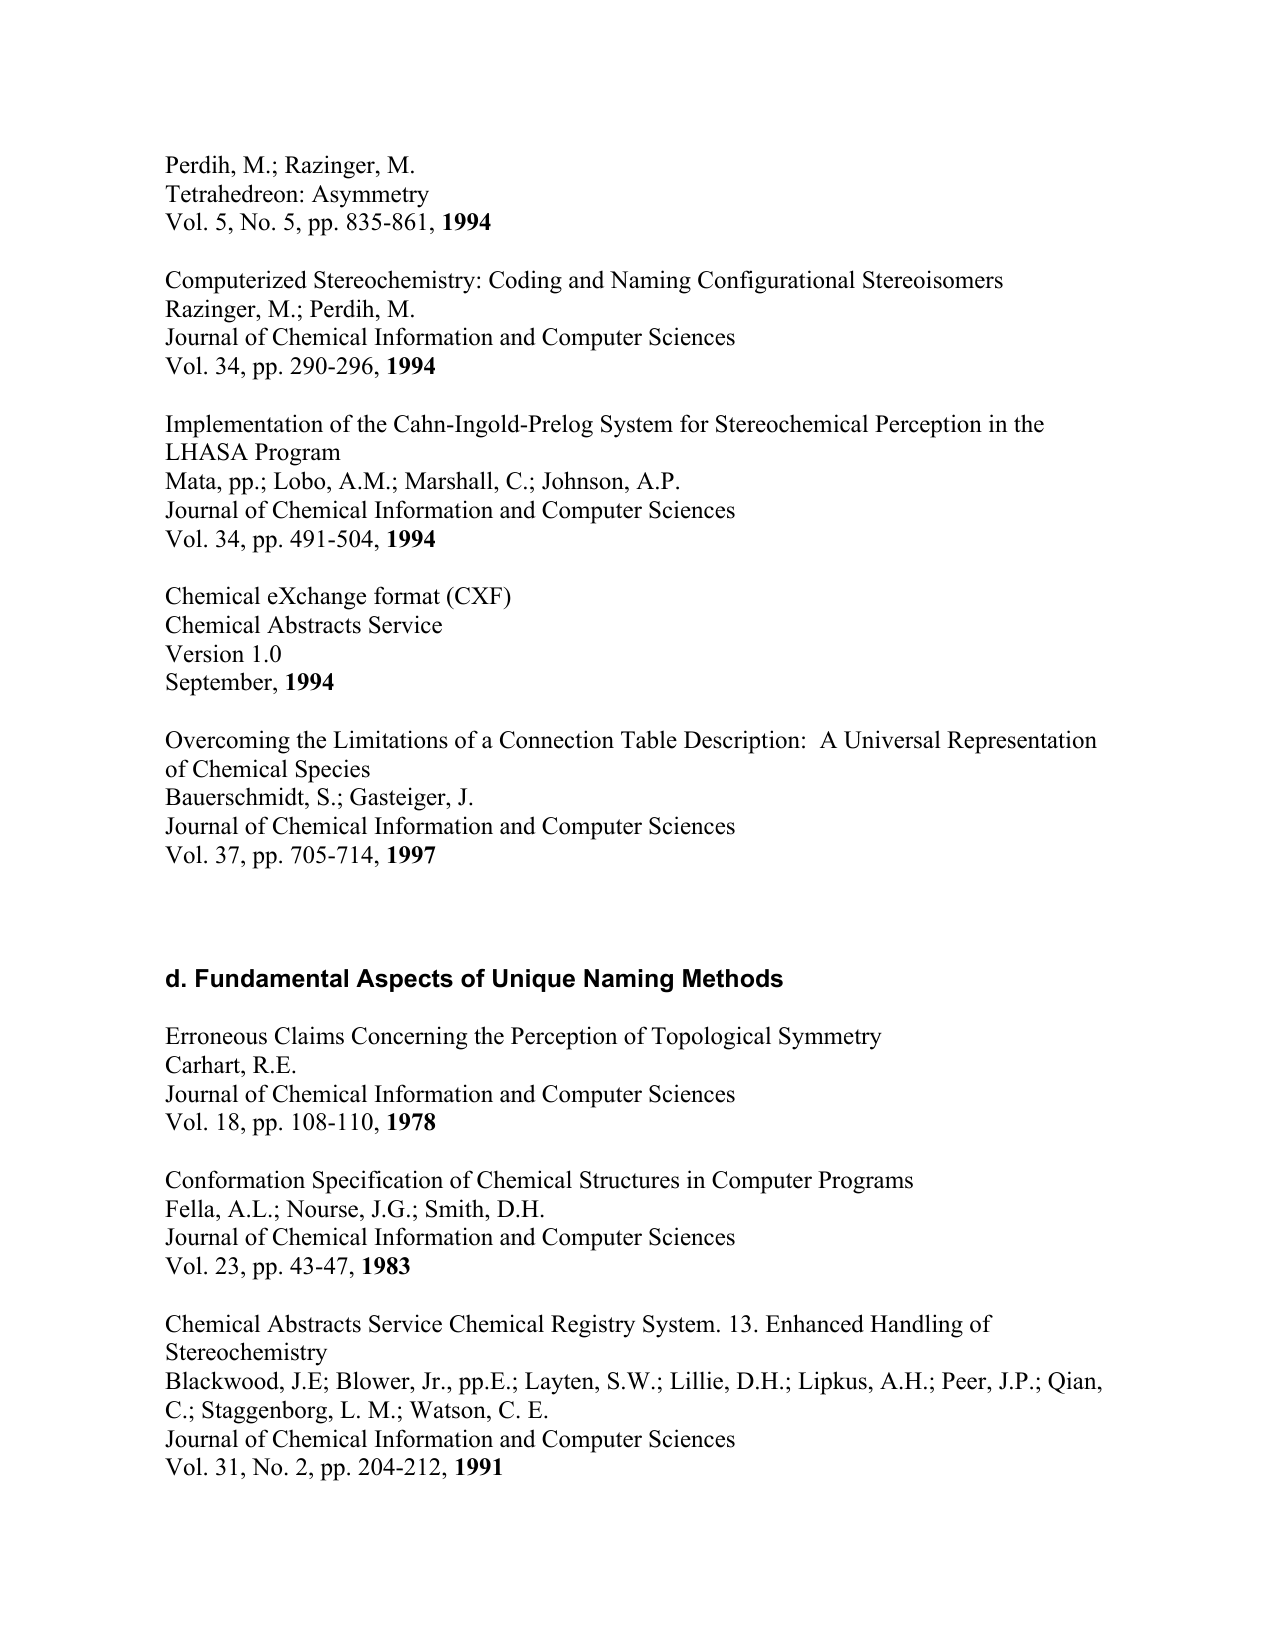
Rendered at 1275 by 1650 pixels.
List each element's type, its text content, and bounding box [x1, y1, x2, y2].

text Journal of Chemical Information and Computer Sciences [165, 322, 1110, 351]
text Erroneous Claims Concerning the Perception of Topological Symmetry [165, 1021, 1110, 1050]
text Carhart, R.E. [165, 1050, 1110, 1079]
text Bauerschmidt, S.; Gasteiger, J. [165, 782, 1110, 811]
text Vol. 5, No. 5, pp. 835-861, 1994 [165, 207, 1110, 236]
text Conformation Specification of Chemical Structures in Computer Programs [165, 1165, 1110, 1194]
text Computerized Stereochemistry: Coding and Naming Configurational Stereoisomers [165, 265, 1110, 294]
text Journal of Chemical Information and Computer Sciences [165, 495, 1110, 524]
text Chemical Abstracts Service Chemical Registry System. 13. Enhanced Handling of Stereochemistry [165, 1309, 1110, 1366]
text Version 1.0 [165, 639, 1110, 667]
text Overcoming the Limitations of a Connection Table Description: A Universal Representation of Chemical Species [165, 725, 1110, 782]
text Vol. 34, pp. 290-296, 1994 [165, 351, 1110, 380]
text Fella, A.L.; Nourse, J.G.; Smith, D.H. [165, 1194, 1110, 1222]
text Vol. 18, pp. 108-110, 1978 [165, 1107, 1110, 1136]
text Razinger, M.; Perdih, M. [165, 294, 1110, 322]
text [165, 1424, 1110, 1452]
text Vol. 23, pp. 43-47, 1983 [165, 1251, 1110, 1280]
text Implementation of the Cahn-Ingold-Prelog System for Stereochemical Perception in the Program [165, 409, 1110, 466]
subtitle d. Fundamental Aspects of Unique Naming Methods [165, 964, 1110, 992]
text Journal of Chemical Information and Computer Sciences [165, 1079, 1110, 1107]
text Vol. 31, No. 2, pp. 204-212, 1991 [165, 1452, 1110, 1481]
text Mata, pp.; Lobo, A.M.; Marshall, C.; Johnson, A.P. [165, 466, 1110, 495]
text Blackwood, J.E; Blower, Jr., pp.E.; Layten, S.W.; Lillie, D.H.; Lipkus, A.H.; Peer, J.P.; Qian, C.; Staggenborg, L. M.; Watson, C. E. [165, 1366, 1110, 1424]
text Vol. 37, pp. 705-714, 1997 [165, 840, 1110, 869]
text Perdih, M.; Razinger, M. [165, 150, 1110, 179]
text Chemical eXchange format (CXF) [165, 581, 1110, 610]
text Chemical Abstracts Service [165, 610, 1110, 639]
text Journal of Chemical Information and Computer Sciences [165, 811, 1110, 840]
text Vol. 34, pp. 491-504, 1994 [165, 524, 1110, 552]
text Journal of Chemical Information and Computer Sciences [165, 1222, 1110, 1251]
text Tetrahedreon: Asymmetry [165, 179, 1110, 207]
text September, 1994 [165, 667, 1110, 696]
